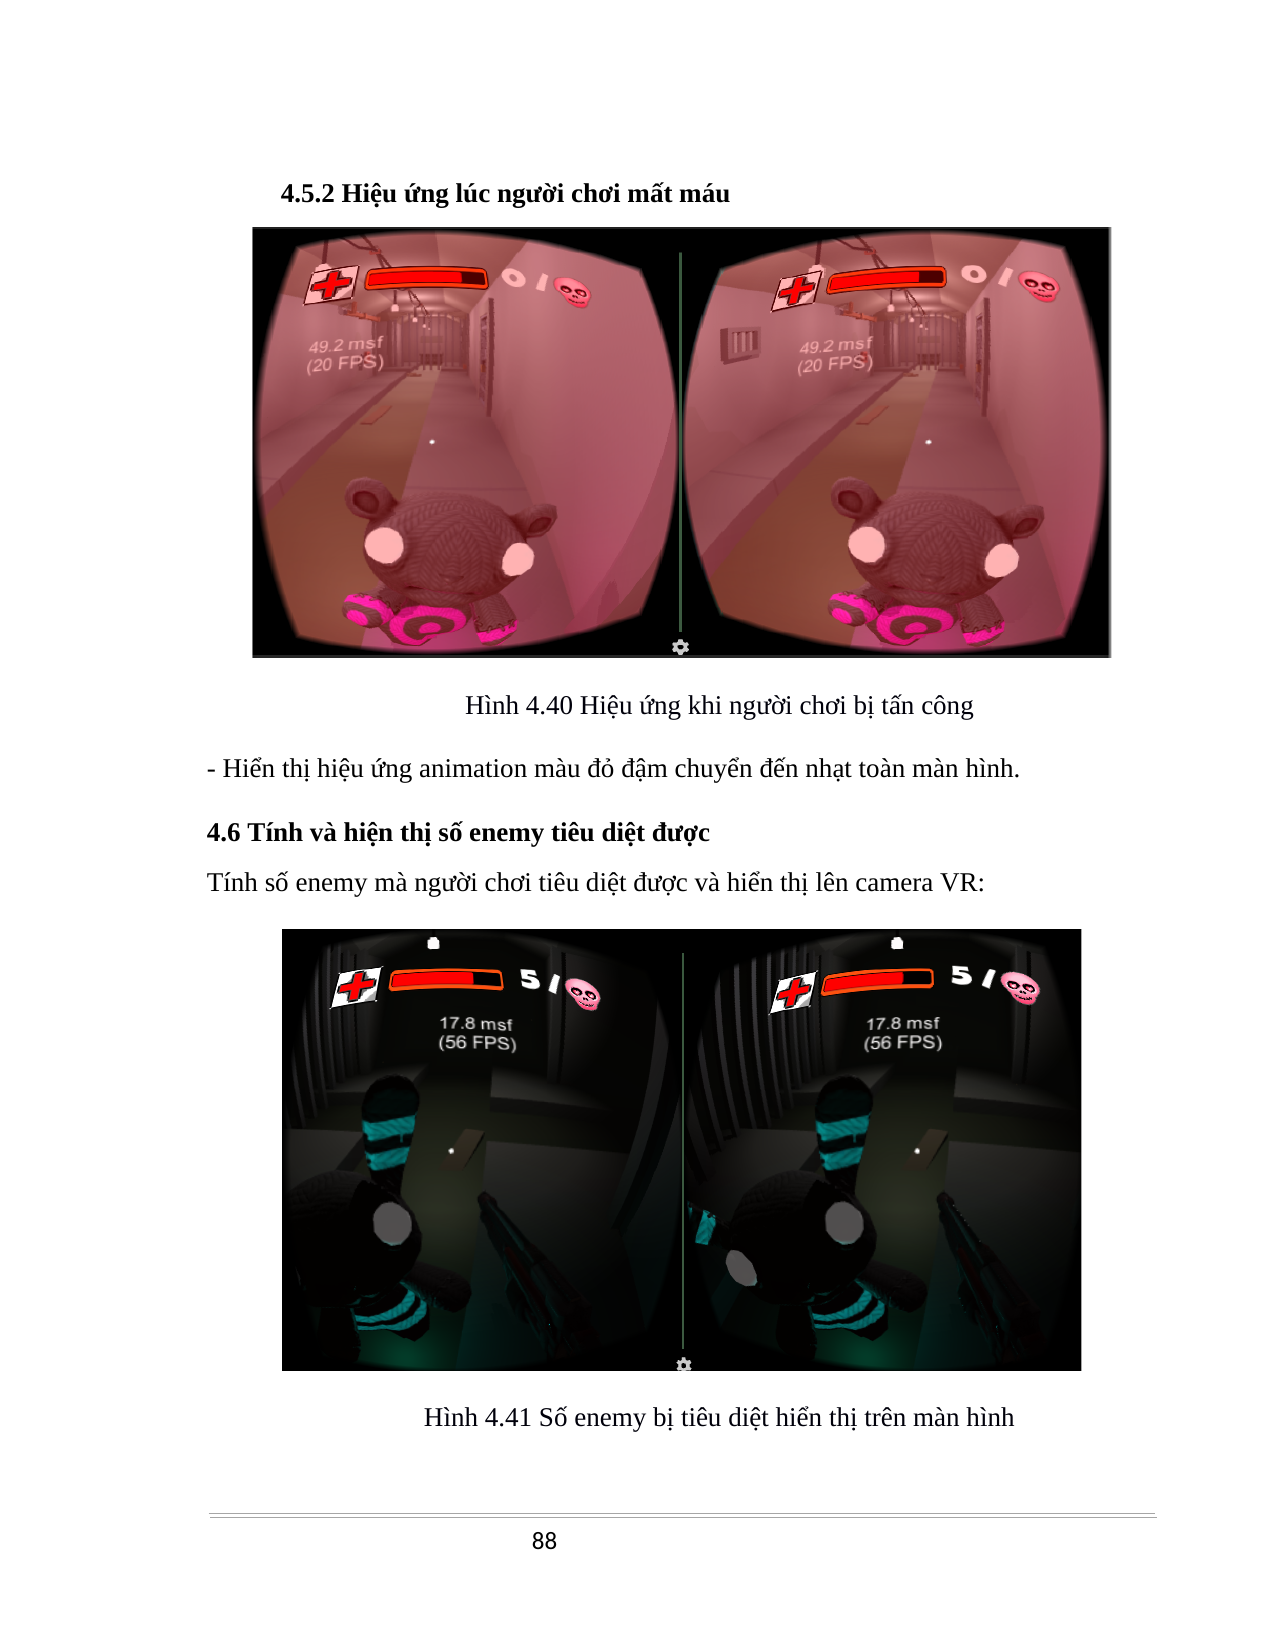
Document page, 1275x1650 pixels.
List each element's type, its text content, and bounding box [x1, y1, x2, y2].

text - Hiển thị hiệu ứng animation màu đỏ đậm chuyển đến nhạt toàn màn hình. [207, 752, 1157, 783]
subtitle 4.6 Tính và hiện thị số enemy tiêu diệt được [207, 816, 1157, 847]
text Tính số enemy mà người chơi tiêu diệt được và hiển thị lên camera VR: [207, 866, 1157, 897]
picture [252, 227, 1112, 658]
list Hình 4.40 Hiệu ứng khi người chơi bị tấn công [282, 689, 1157, 720]
list Hình 4.41 Số enemy bị tiêu diệt hiển thị trên màn hình [282, 1401, 1157, 1432]
subtitle 4.5.2 Hiệu ứng lúc người chơi mất máu [281, 177, 1157, 208]
picture [282, 929, 1082, 1371]
